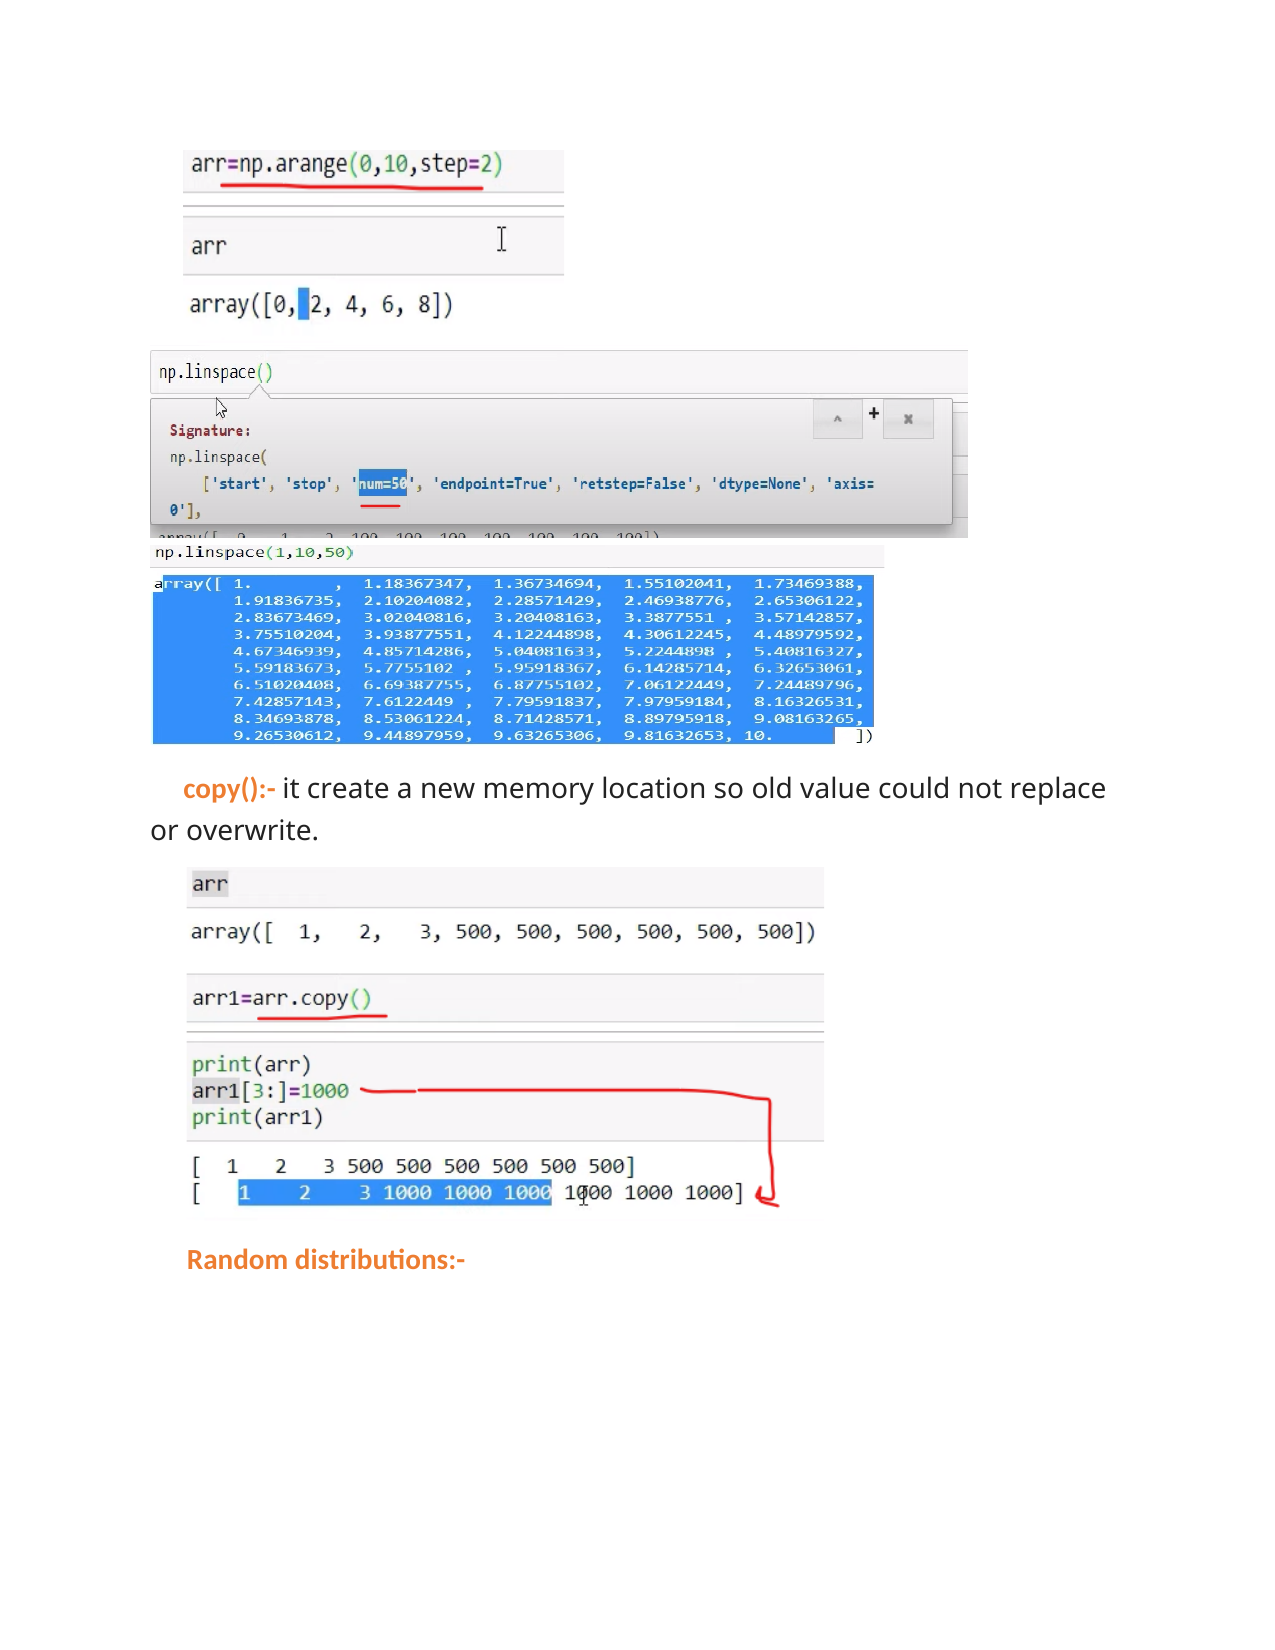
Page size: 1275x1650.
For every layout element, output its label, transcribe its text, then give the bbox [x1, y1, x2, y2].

picture [150, 345, 968, 538]
picture [186, 867, 825, 1222]
picture [183, 150, 565, 343]
text copy():- it create a new memory location so old value could not replace or overwrite. [150, 768, 1125, 848]
picture [150, 545, 885, 750]
text Random distributions:- [187, 1241, 1125, 1277]
